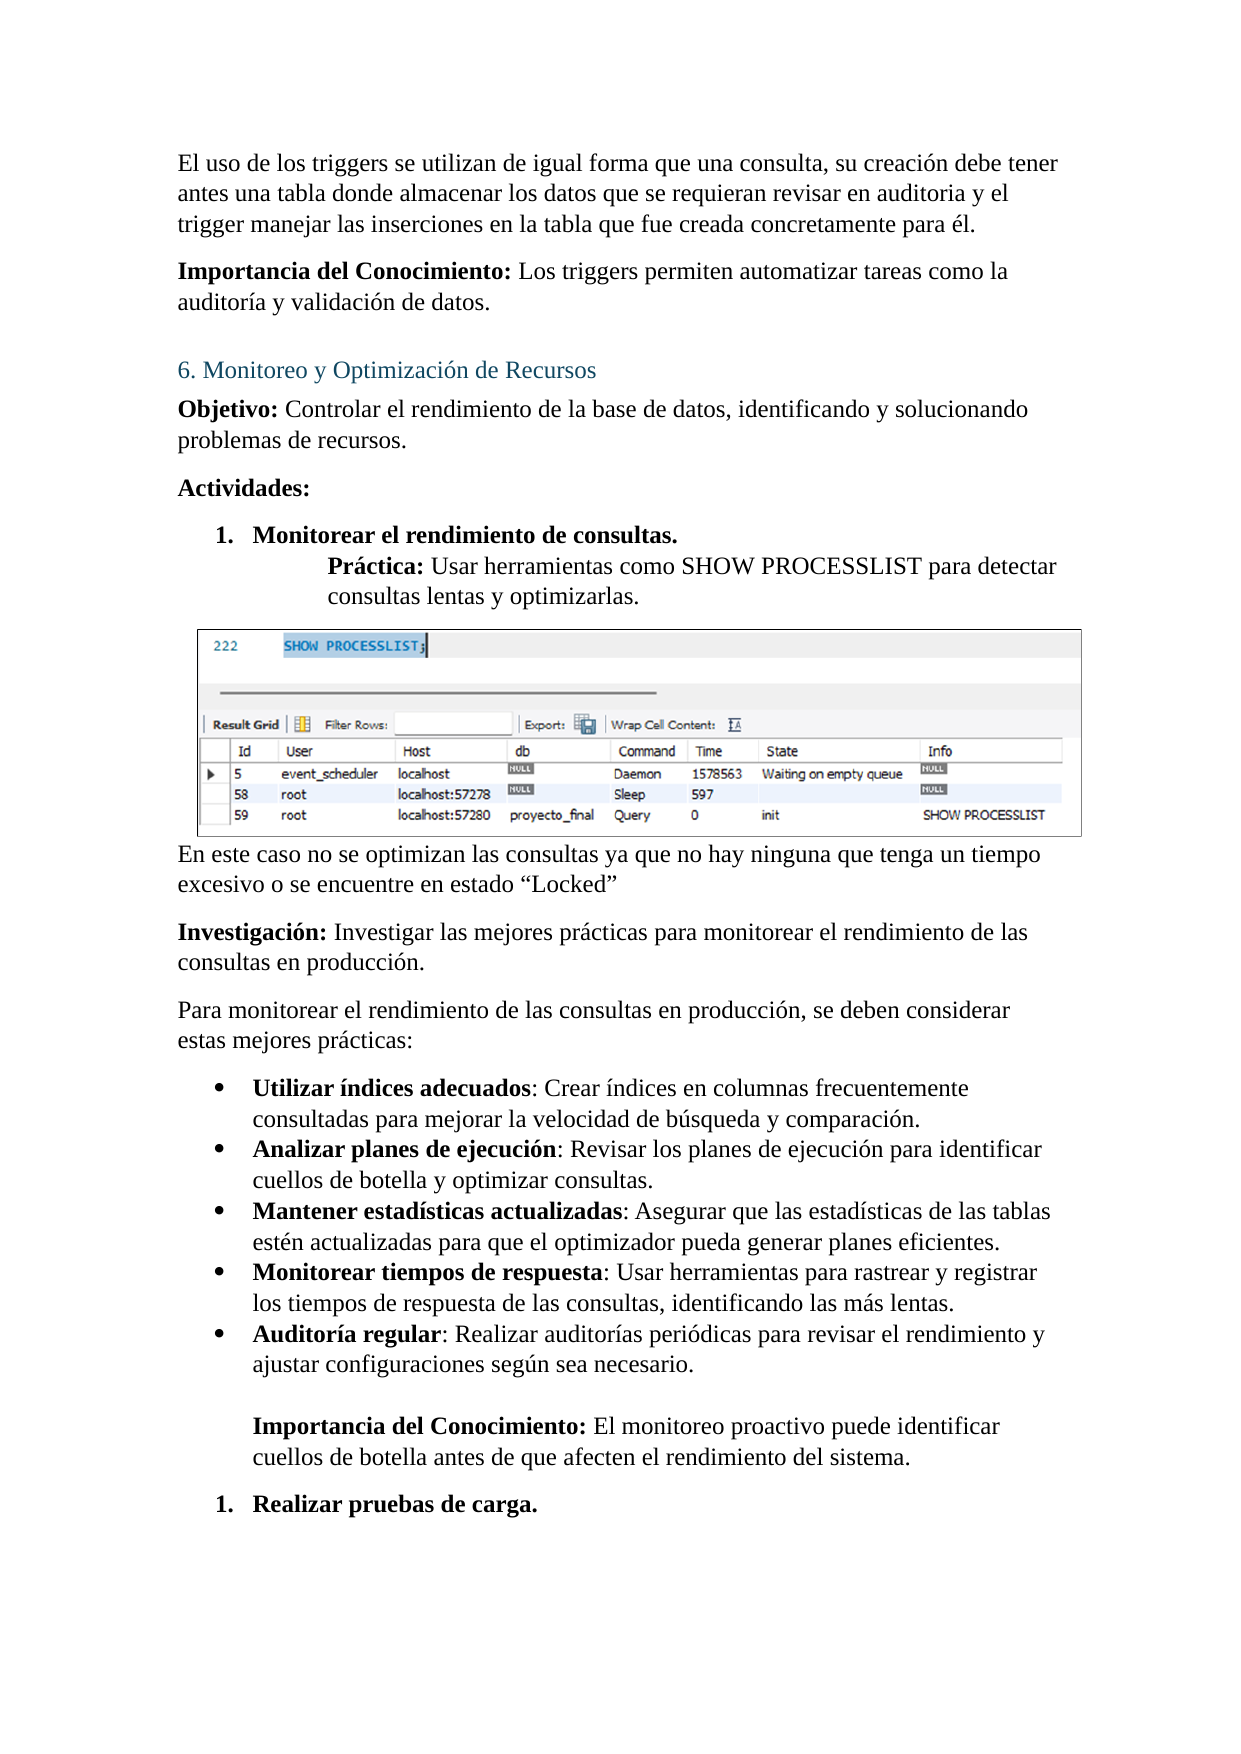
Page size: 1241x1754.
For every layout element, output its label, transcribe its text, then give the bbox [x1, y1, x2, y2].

text El uso de los triggers se utilizan de igual forma que una consulta, su creación debe tener antes una tabla donde almacenar los datos que se requieran revisar en auditoria y el trigger manejar las inserciones en la tabla que fue creada concretamente para él. [177, 148, 1063, 238]
list Mantener estadísticas actualizadas: Asegurar que las estadísticas de las tablas estén actualizadas para que el optimizador pueda generar planes eficientes. [215, 1196, 1063, 1255]
text Para monitorear el rendimiento de las consultas en producción, se deben considerar estas mejores prácticas: [177, 995, 1063, 1054]
subtitle 6. Monitoreo y Optimización de Recursos [177, 355, 1063, 384]
text En este caso no se optimizan las consultas ya que no hay ninguna que tenga un tiempo excesivo o se encuentre en estado “Locked” [177, 629, 1063, 898]
text Importancia del Conocimiento: El monitoreo proactivo puede identificar cuellos de botella antes de que afecten el rendimiento del sistema. [252, 1411, 1063, 1471]
list Analizar planes de ejecución: Revisar los planes de ejecución para identificar cuellos de botella y optimizar consultas. [215, 1134, 1063, 1194]
text Investigación: Investigar las mejores prácticas para monitorear el rendimiento de las consultas en producción. [177, 917, 1063, 976]
list Utilizar índices adecuados: Crear índices en columnas frecuentemente consultadas para mejorar la velocidad de búsqueda y comparación. [215, 1073, 1063, 1132]
text Objetivo: Controlar el rendimiento de la base de datos, identificando y solucionando problemas de recursos. [177, 394, 1063, 454]
list Realizar pruebas de carga. [215, 1489, 1063, 1518]
list Monitorear el rendimiento de consultas. [215, 520, 1063, 549]
text Importancia del Conocimiento: Los triggers permiten automatizar tareas como la auditoría y validación de datos. [177, 256, 1063, 316]
text Práctica: Usar herramientas como SHOW PROCESSLIST para detectar consultas lentas y optimizarlas. [327, 551, 1063, 610]
text Actividades: [177, 473, 1063, 501]
list Monitorear tiempos de respuesta: Usar herramientas para rastrear y registrar los tiempos de respuesta de las consultas, identificando las más lentas. [215, 1257, 1063, 1317]
list Auditoría regular: Realizar auditorías periódicas para revisar el rendimiento y ajustar configuraciones según sea necesario. [215, 1319, 1063, 1378]
